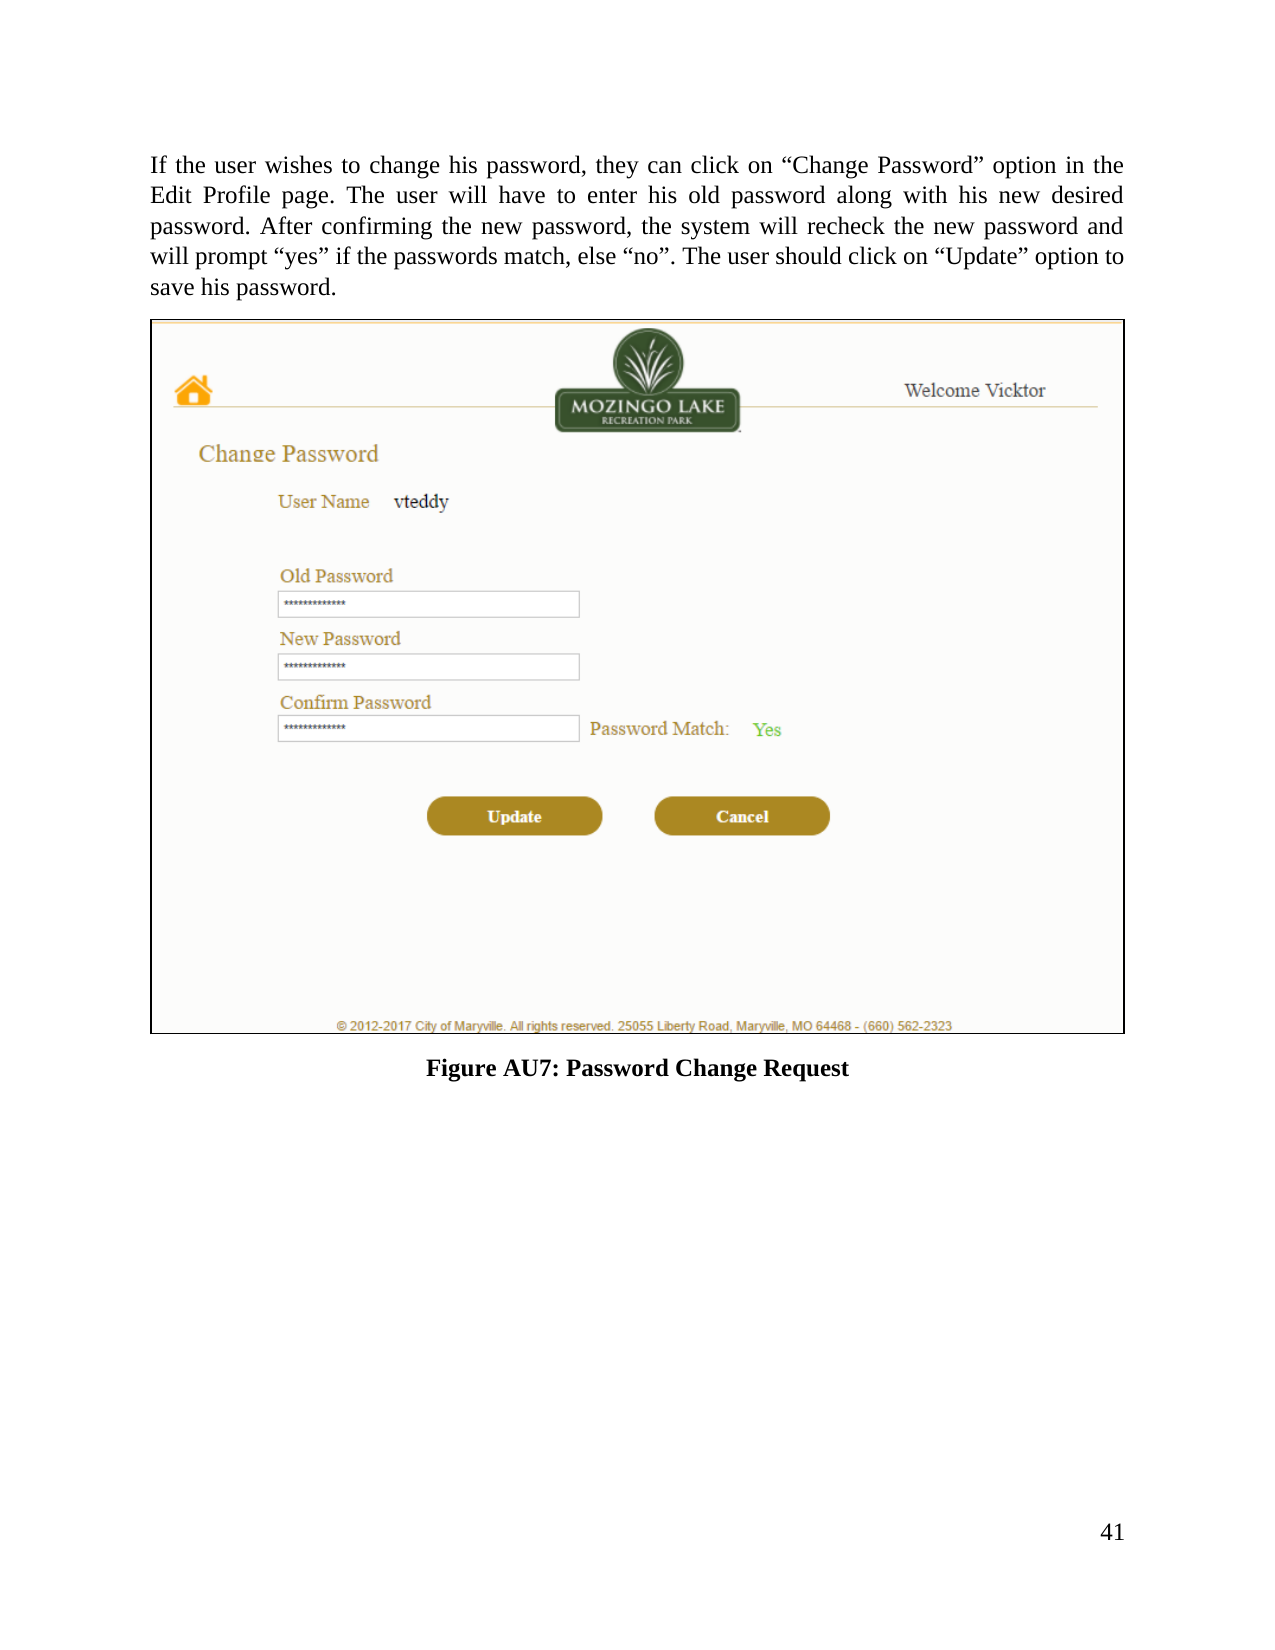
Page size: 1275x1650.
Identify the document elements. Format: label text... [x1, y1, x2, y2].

text If the user wishes to change his password, they can click on “Change Password” option in the Edit Profile page. The user will have to enter his old password along with his new desired password. After confirming the new password, the system will recheck the new password and will prompt “yes” if the passwords match, else “no”. The user should click on “Update” option to save his password. [150, 150, 1125, 300]
picture [152, 320, 1123, 1033]
text Figure AU7: Password Change Request [150, 1053, 1125, 1081]
